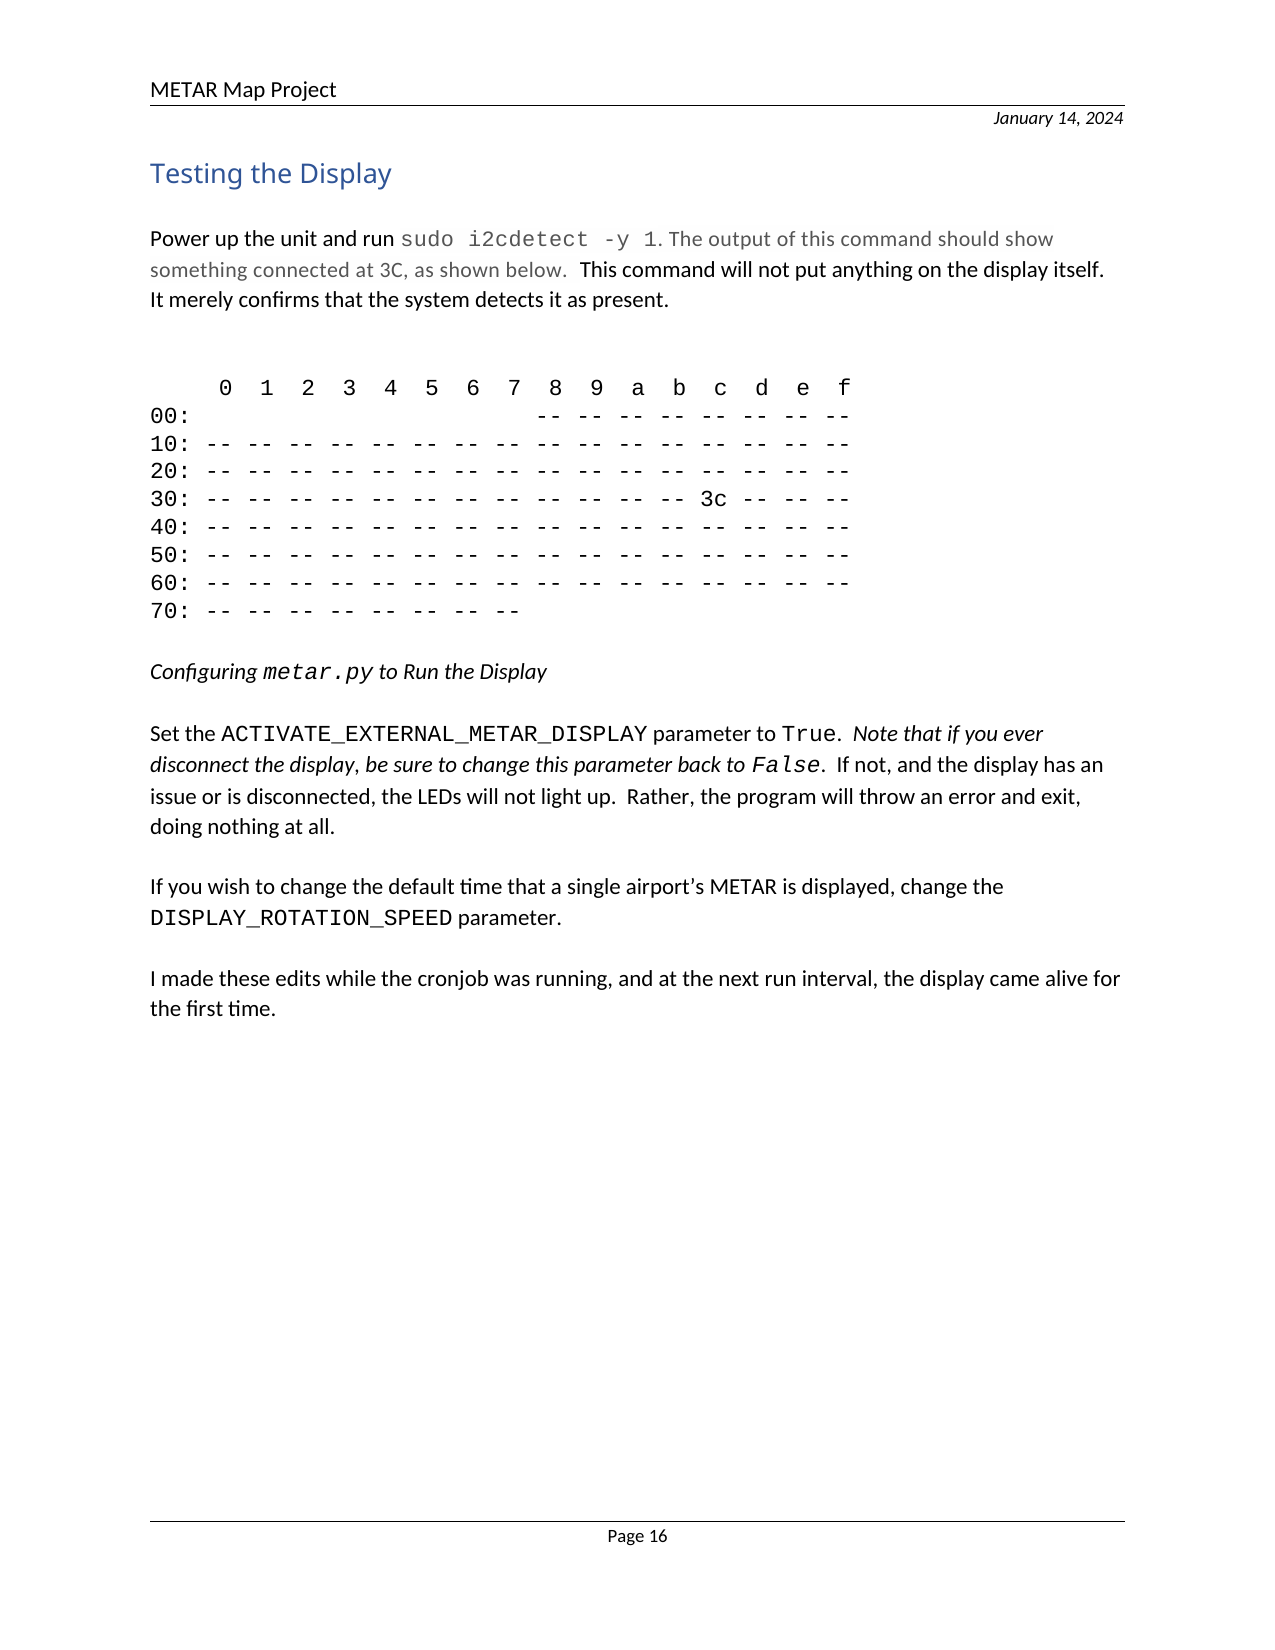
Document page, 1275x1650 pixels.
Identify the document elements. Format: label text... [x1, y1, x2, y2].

text 30: -- -- -- -- -- -- -- -- -- -- -- -- 3c -- -- -- [150, 488, 1125, 514]
text 60: -- -- -- -- -- -- -- -- -- -- -- -- -- -- -- -- [150, 571, 1125, 597]
text 20: -- -- -- -- -- -- -- -- -- -- -- -- -- -- -- -- [150, 460, 1125, 486]
text 00: -- -- -- -- -- -- -- -- [150, 404, 1125, 430]
text I made these edits while the cronjob was running, and at the next run interval, the display came alive for the first time. [150, 964, 1125, 1023]
subtitle Testing the Display [150, 154, 1125, 191]
text If you wish to change the default time that a single airport’s METAR is displayed, change the DISPLAY_ROTATION_SPEED parameter. [150, 872, 1125, 932]
text 50: -- -- -- -- -- -- -- -- -- -- -- -- -- -- -- -- [150, 543, 1125, 569]
text 40: -- -- -- -- -- -- -- -- -- -- -- -- -- -- -- -- [150, 516, 1125, 542]
text 10: -- -- -- -- -- -- -- -- -- -- -- -- -- -- -- -- [150, 432, 1125, 458]
text Configuring metar.py to Run the Display [150, 657, 1125, 687]
text Set the ACTIVATE_EXTERNAL_METAR_DISPLAY parameter to True. Note that if you ever disconnect the display, be sure to change this parameter back to False. If not, and the display has an issue or is disconnected, the LEDs will not light up. Rather, the program will throw an error and exit, doing nothing at all. [150, 719, 1125, 840]
text 0 1 2 3 4 5 6 7 8 9 a b c d e f [150, 376, 1125, 402]
text Power up the unit and run sudo i2cdetect -y 1. The output of this command should show something connected at 3C, as shown below. This command will not put anything on the display itself. It merely confirms that the system detects it as present. [150, 224, 1125, 313]
text 70: -- -- -- -- -- -- -- -- [150, 599, 1125, 625]
